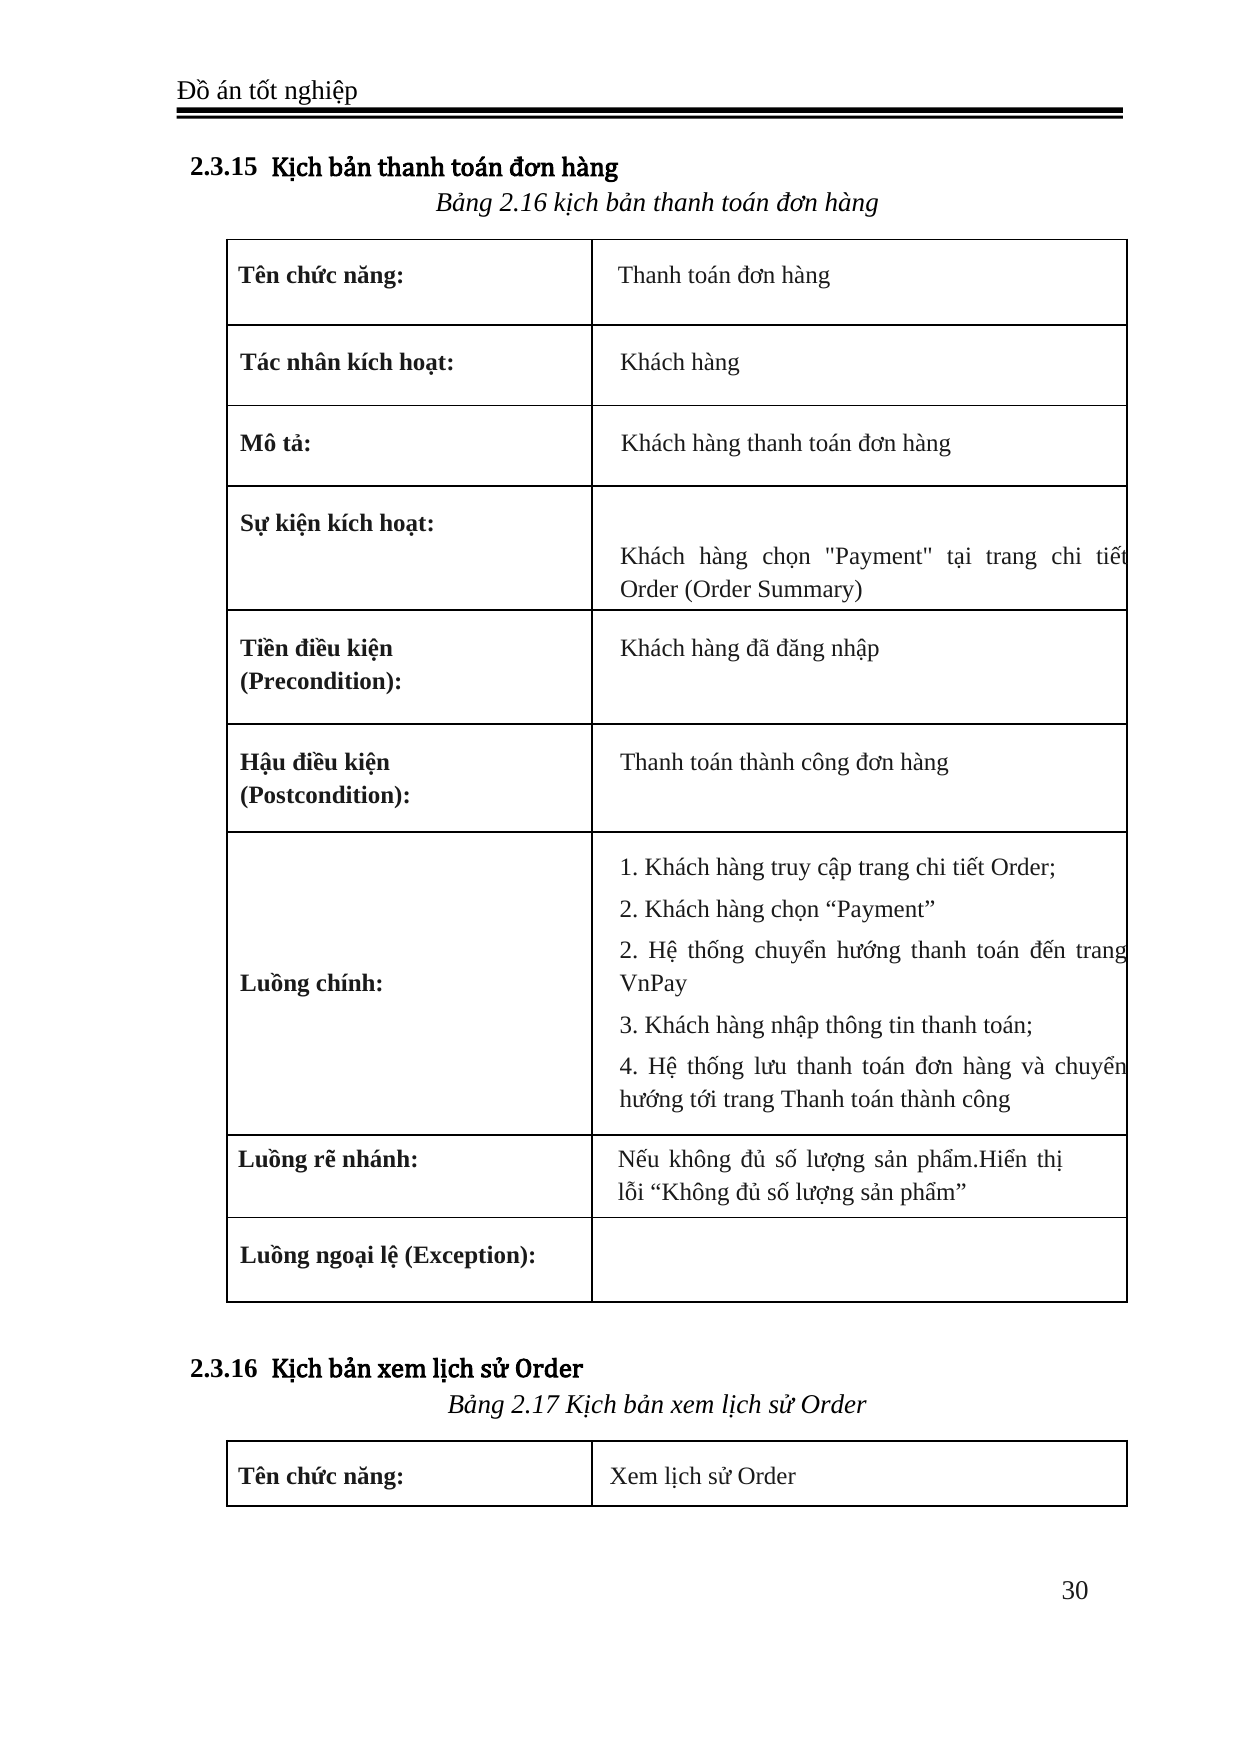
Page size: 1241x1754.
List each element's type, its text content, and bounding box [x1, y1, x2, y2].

table_cell [593, 487, 1126, 609]
table_cell [593, 725, 1126, 831]
table_cell [228, 611, 591, 723]
text Bảng 2.16 kịch bản thanh toán đơn hàng [228, 186, 1088, 218]
table_cell [228, 725, 591, 831]
text Bảng 2.17 Kịch bản xem lịch sử Order [228, 1388, 1088, 1419]
table_cell [593, 833, 1126, 1134]
subtitle Kịch bản thanh toán đơn hàng [190, 150, 1088, 182]
table_header Tên chức năng: [228, 240, 591, 324]
table_header Xem lịch sử Order [593, 1442, 1126, 1505]
table_cell [228, 487, 591, 609]
table_cell [593, 326, 1126, 404]
table_cell [228, 833, 591, 1134]
subtitle Kịch bản xem lịch sử Order [190, 1351, 1088, 1383]
table_header Tên chức năng: [228, 1442, 591, 1505]
table_cell [593, 611, 1126, 723]
table_cell [593, 406, 1126, 485]
table_cell [593, 1218, 1126, 1301]
table_cell Luồng rẽ nhánh: [228, 1136, 591, 1216]
table_cell [228, 406, 591, 485]
table_cell Nếu không đủ số lượng sản phẩm.Hiển thị lỗi “Không đủ số lượng sản phẩm” [593, 1136, 1126, 1216]
table_cell [228, 1218, 591, 1301]
table_cell [228, 326, 591, 404]
table_header Thanh toán đơn hàng [593, 240, 1126, 324]
